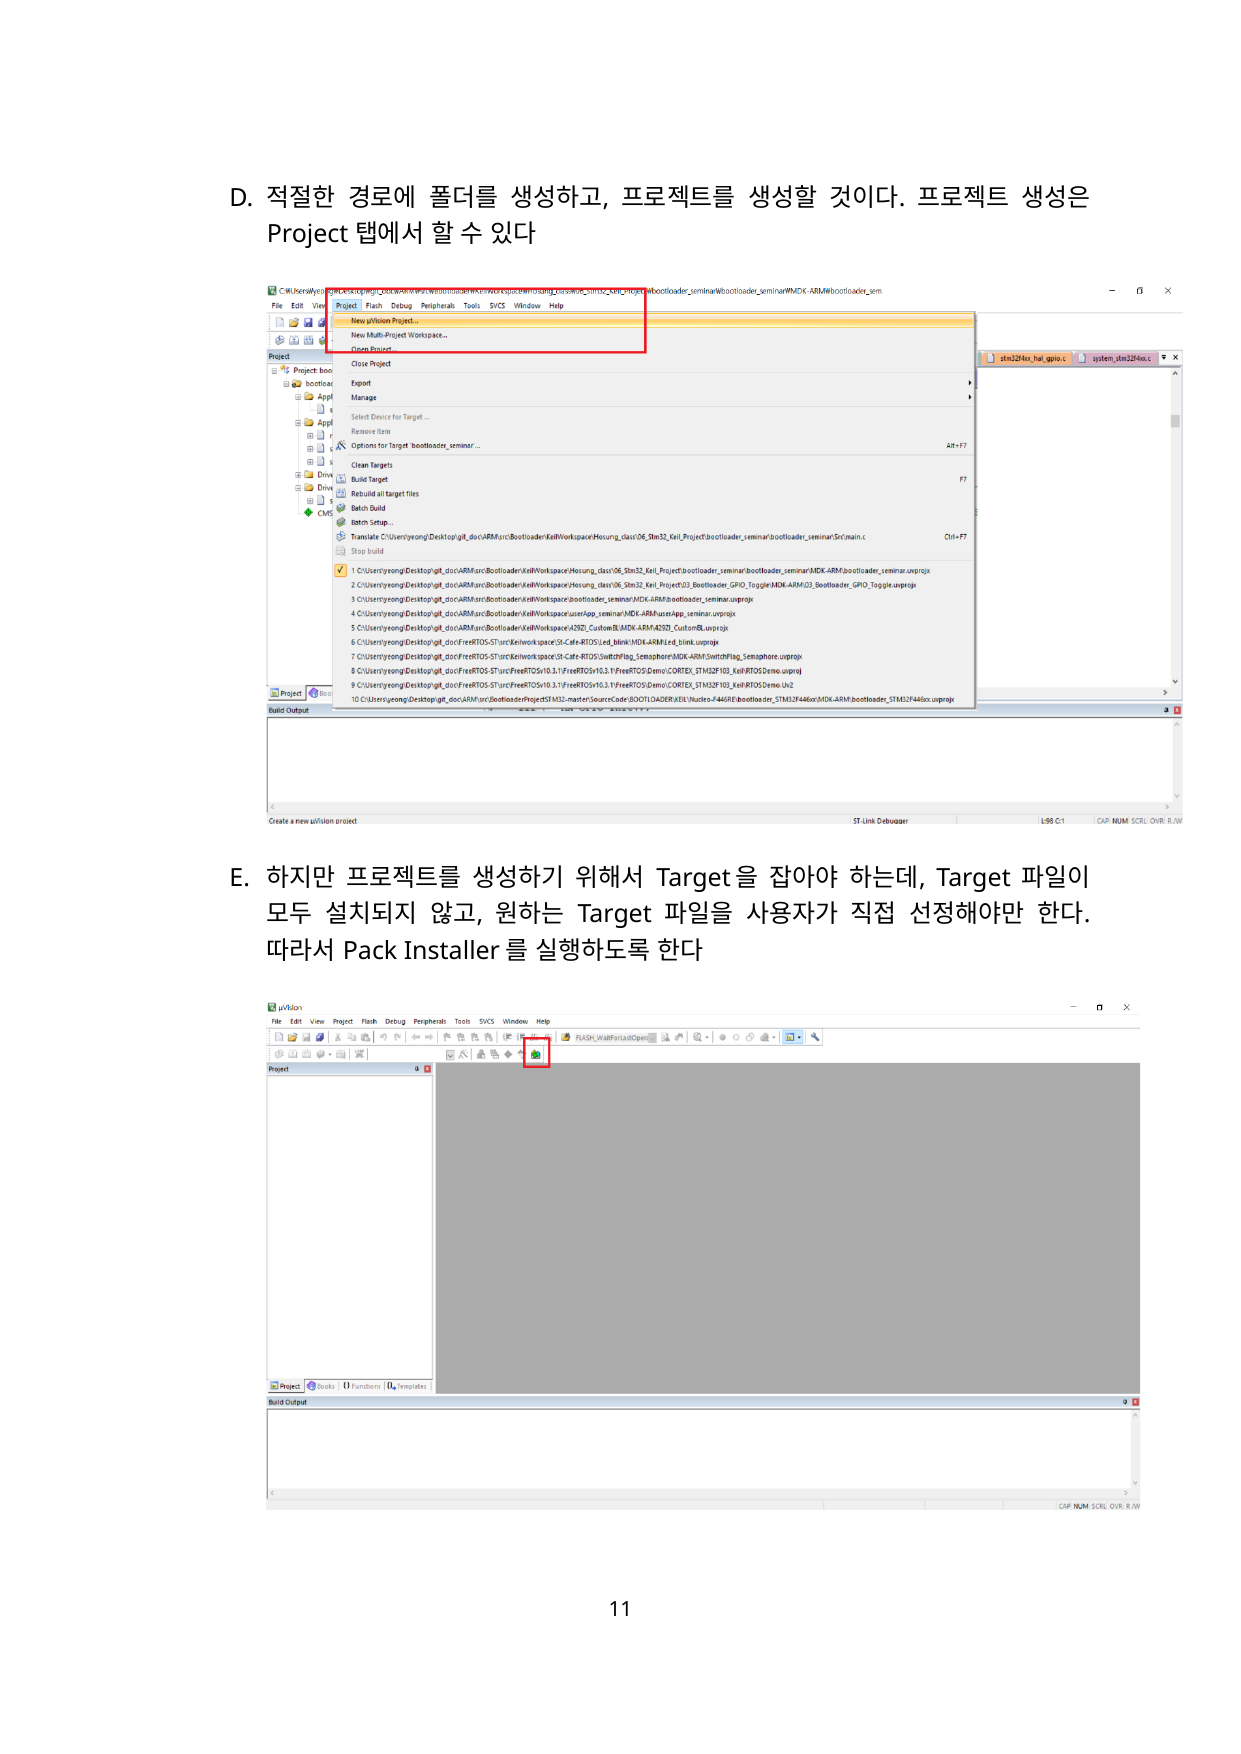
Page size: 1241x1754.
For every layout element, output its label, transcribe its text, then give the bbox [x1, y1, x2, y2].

list 하지만 프로젝트를 생성하기 위해서 Target을 잡아야 하는데, Target 파일이 모두 설치되지 않고, 원하는 Target 파일을 사용자가 직접 선정해야만 한다. 따라서 Pack Installer를 실행하도록 한다 [229, 858, 1090, 966]
list 적절한 경로에 폴더를 생성하고, 프로젝트를 생성할 것이다. 프로젝트 생성은 Project 탭에서 할 수 있다 [229, 177, 1090, 250]
picture [266, 283, 1183, 824]
picture [266, 1000, 1141, 1510]
